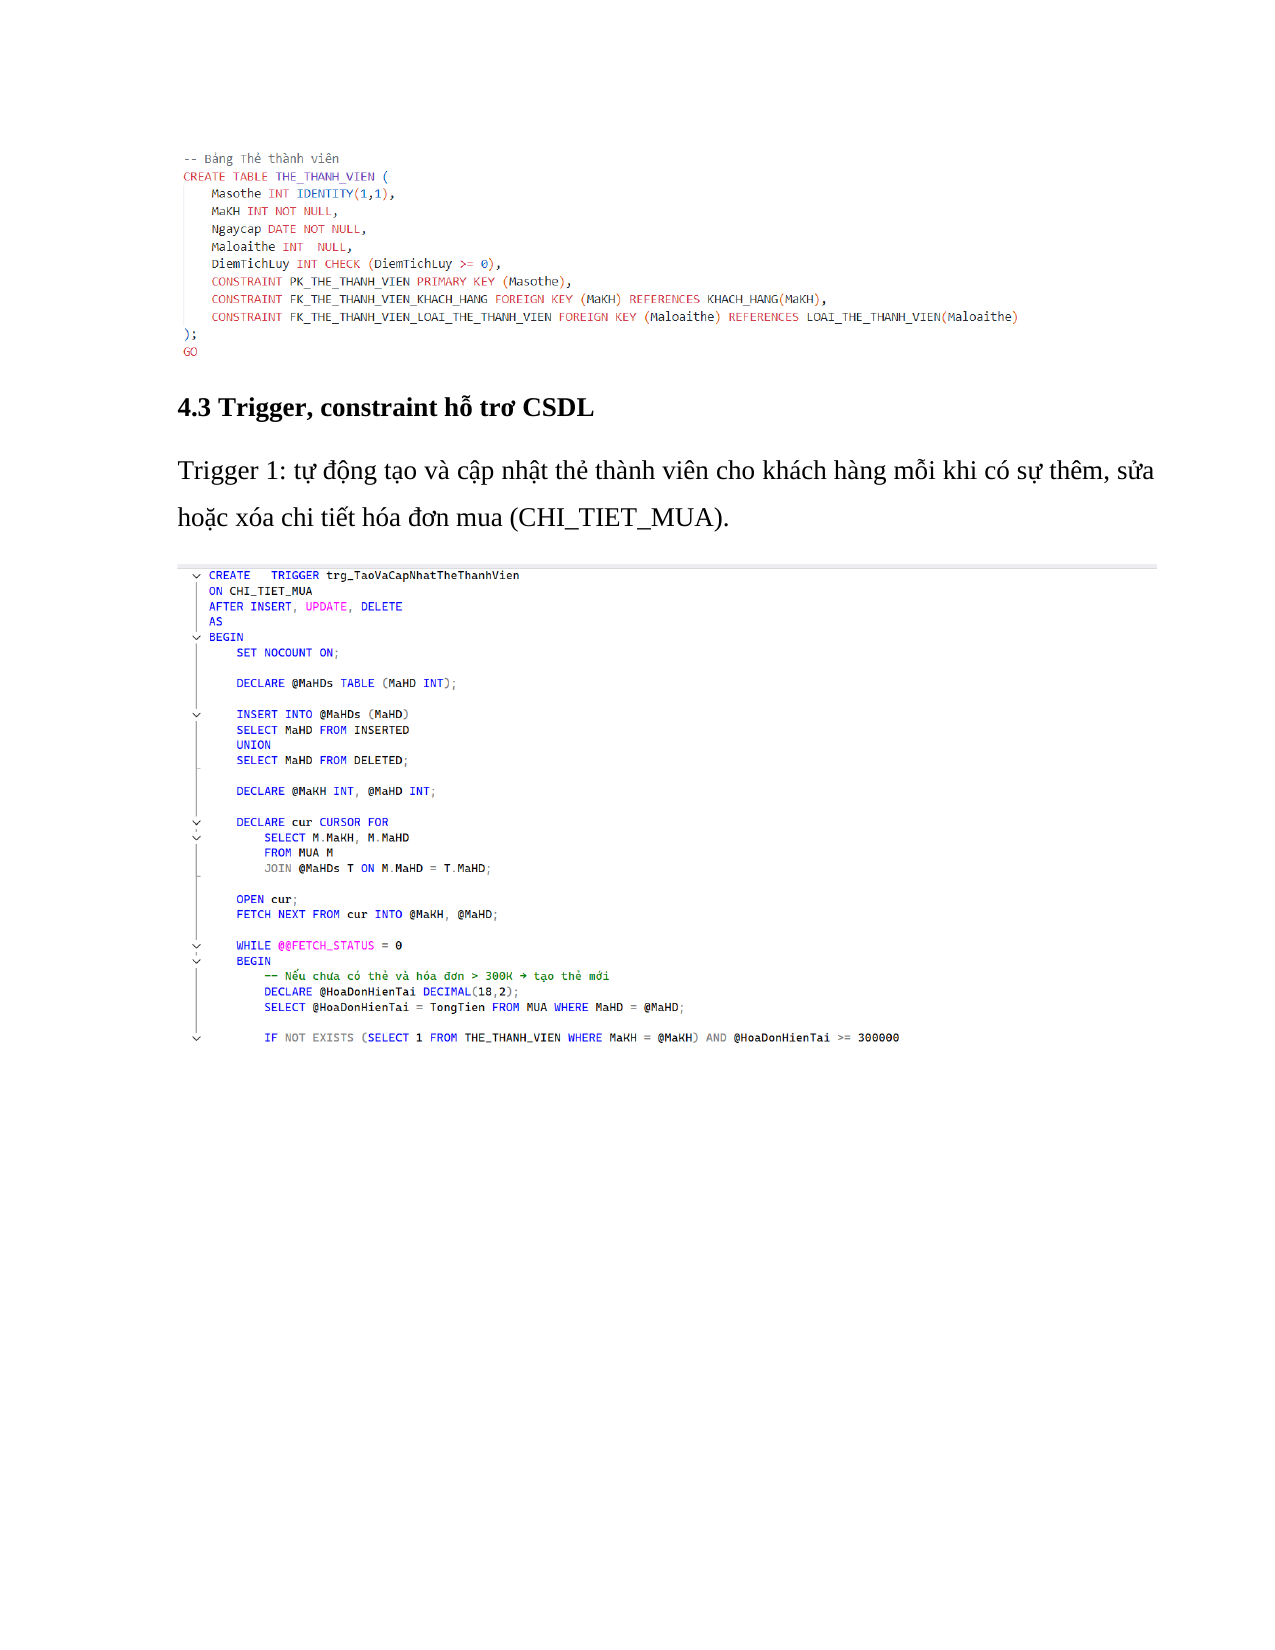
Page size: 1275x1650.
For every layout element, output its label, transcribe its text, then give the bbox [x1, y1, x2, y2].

picture [177, 147, 1157, 359]
text 4.3 Trigger, constraint hỗ trơ CSDL [177, 391, 1157, 422]
text Trigger 1: tự động tạo và cập nhật thẻ thành viên cho khách hàng mỗi khi có sự thêm, sửa hoặc xóa chi tiết hóa đơn mua (CHI_TIET_MUA). [177, 454, 1157, 532]
picture [177, 564, 1157, 1044]
